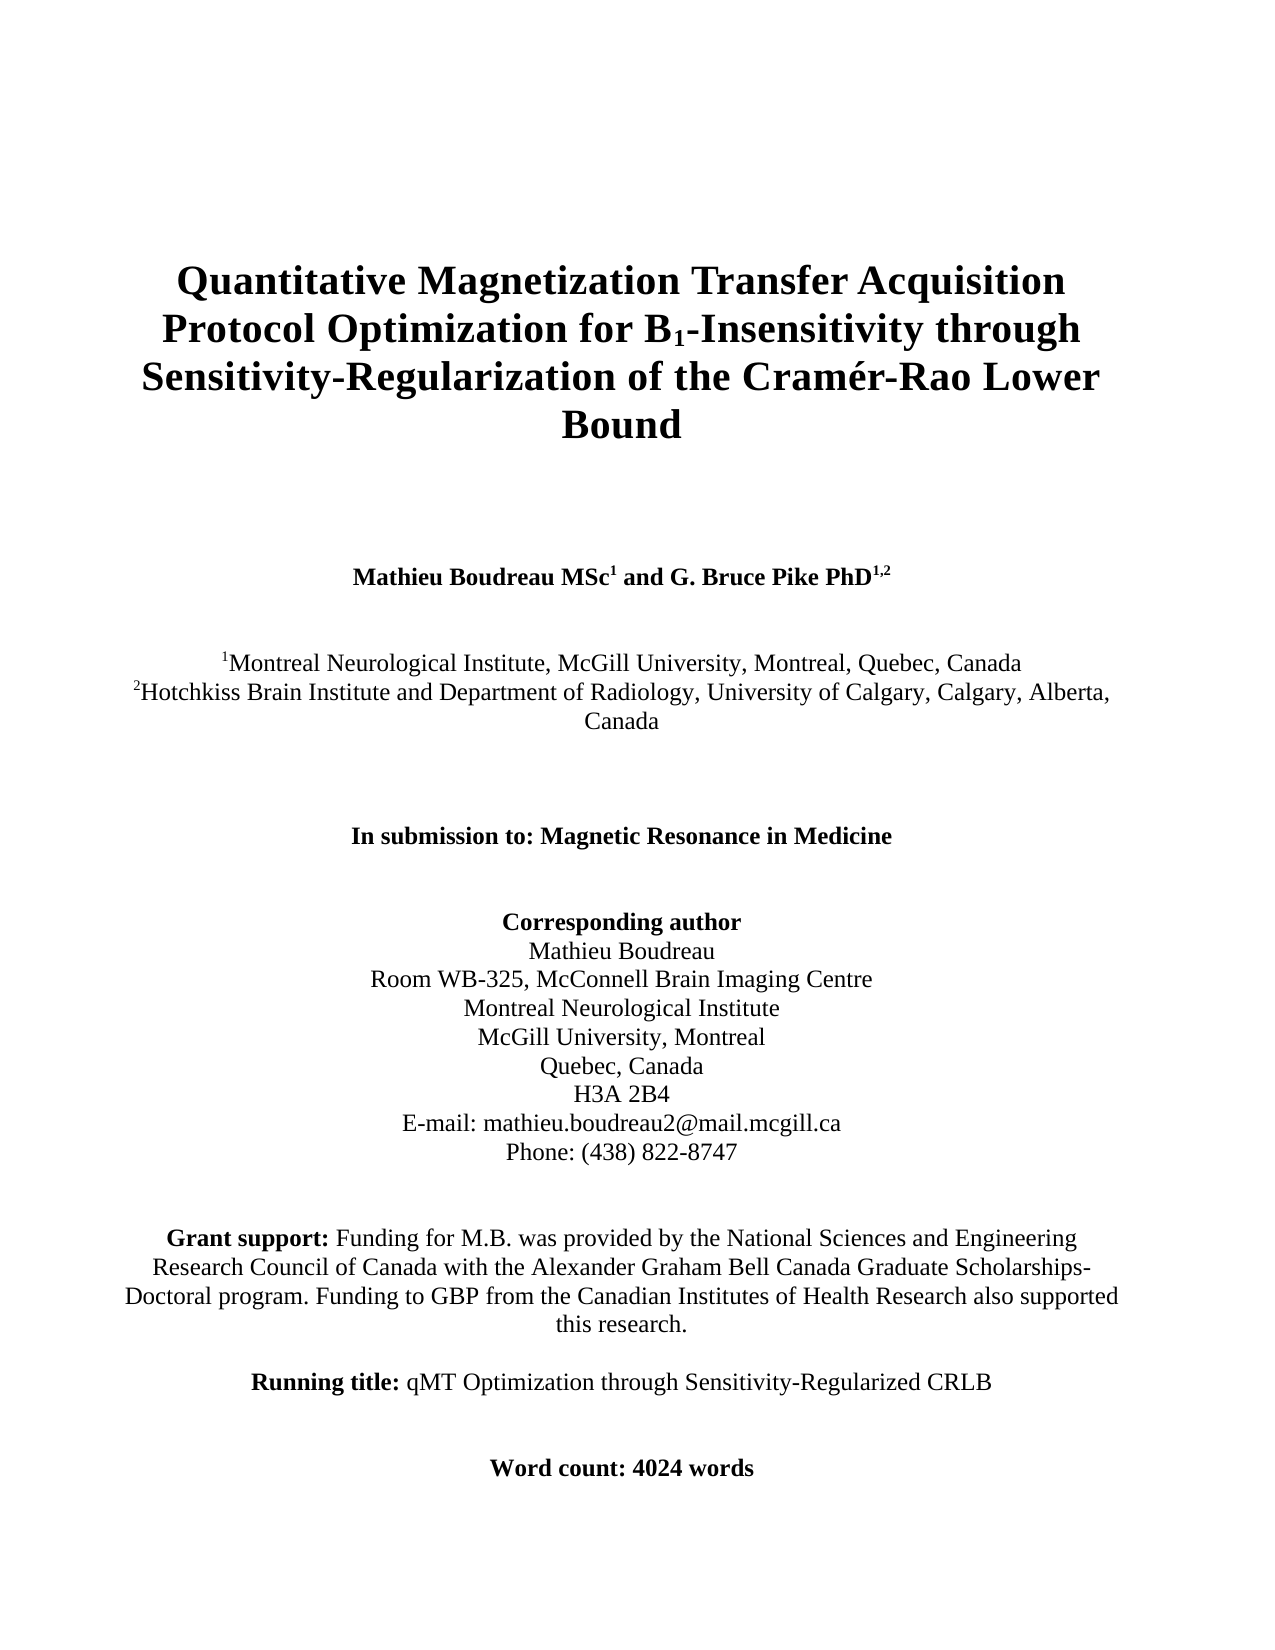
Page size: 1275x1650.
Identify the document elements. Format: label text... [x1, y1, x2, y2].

text Room WB-325, McConnell Brain Imaging Centre [118, 964, 1125, 993]
title Quantitative Magnetization Transfer Acquisition Protocol Optimization for B1-Insensitivity through Sensitivity-Regularization of the Cramér-Rao Lower Bound [118, 255, 1125, 447]
text Corresponding author [118, 907, 1125, 936]
text In submission to: Magnetic Resonance in Medicine [118, 821, 1125, 849]
text Montreal Neurological Institute [118, 993, 1125, 1022]
text 1Montreal Neurological Institute, McGill University, Montreal, Quebec, Canada [118, 648, 1125, 677]
text Mathieu Boudreau [118, 936, 1125, 964]
text E-mail: mathieu.boudreau2@mail.mcgill.ca [118, 1108, 1125, 1137]
text Grant support: Funding for M.B. was provided by the National Sciences and Engineering Research Council of Canada with the Alexander Graham Bell Canada Graduate Scholarships-Doctoral program. Funding to GBP from the Canadian Institutes of Health Research also supported this research. [118, 1223, 1125, 1338]
text Quebec, Canada [118, 1051, 1125, 1079]
text H3A 2B4 [118, 1079, 1125, 1108]
text Word count: 4024 words [118, 1453, 1125, 1482]
text McGill University, Montreal [118, 1022, 1125, 1051]
text Phone: (438) 822-8747 [118, 1137, 1125, 1166]
text Mathieu Boudreau MSc1 and G. Bruce Pike PhD1,2 [118, 562, 1125, 591]
text Running title: qMT Optimization through Sensitivity-Regularized CRLB [118, 1367, 1125, 1396]
text 2Hotchkiss Brain Institute and Department of Radiology, University of Calgary, Calgary, Alberta, Canada [118, 677, 1125, 734]
